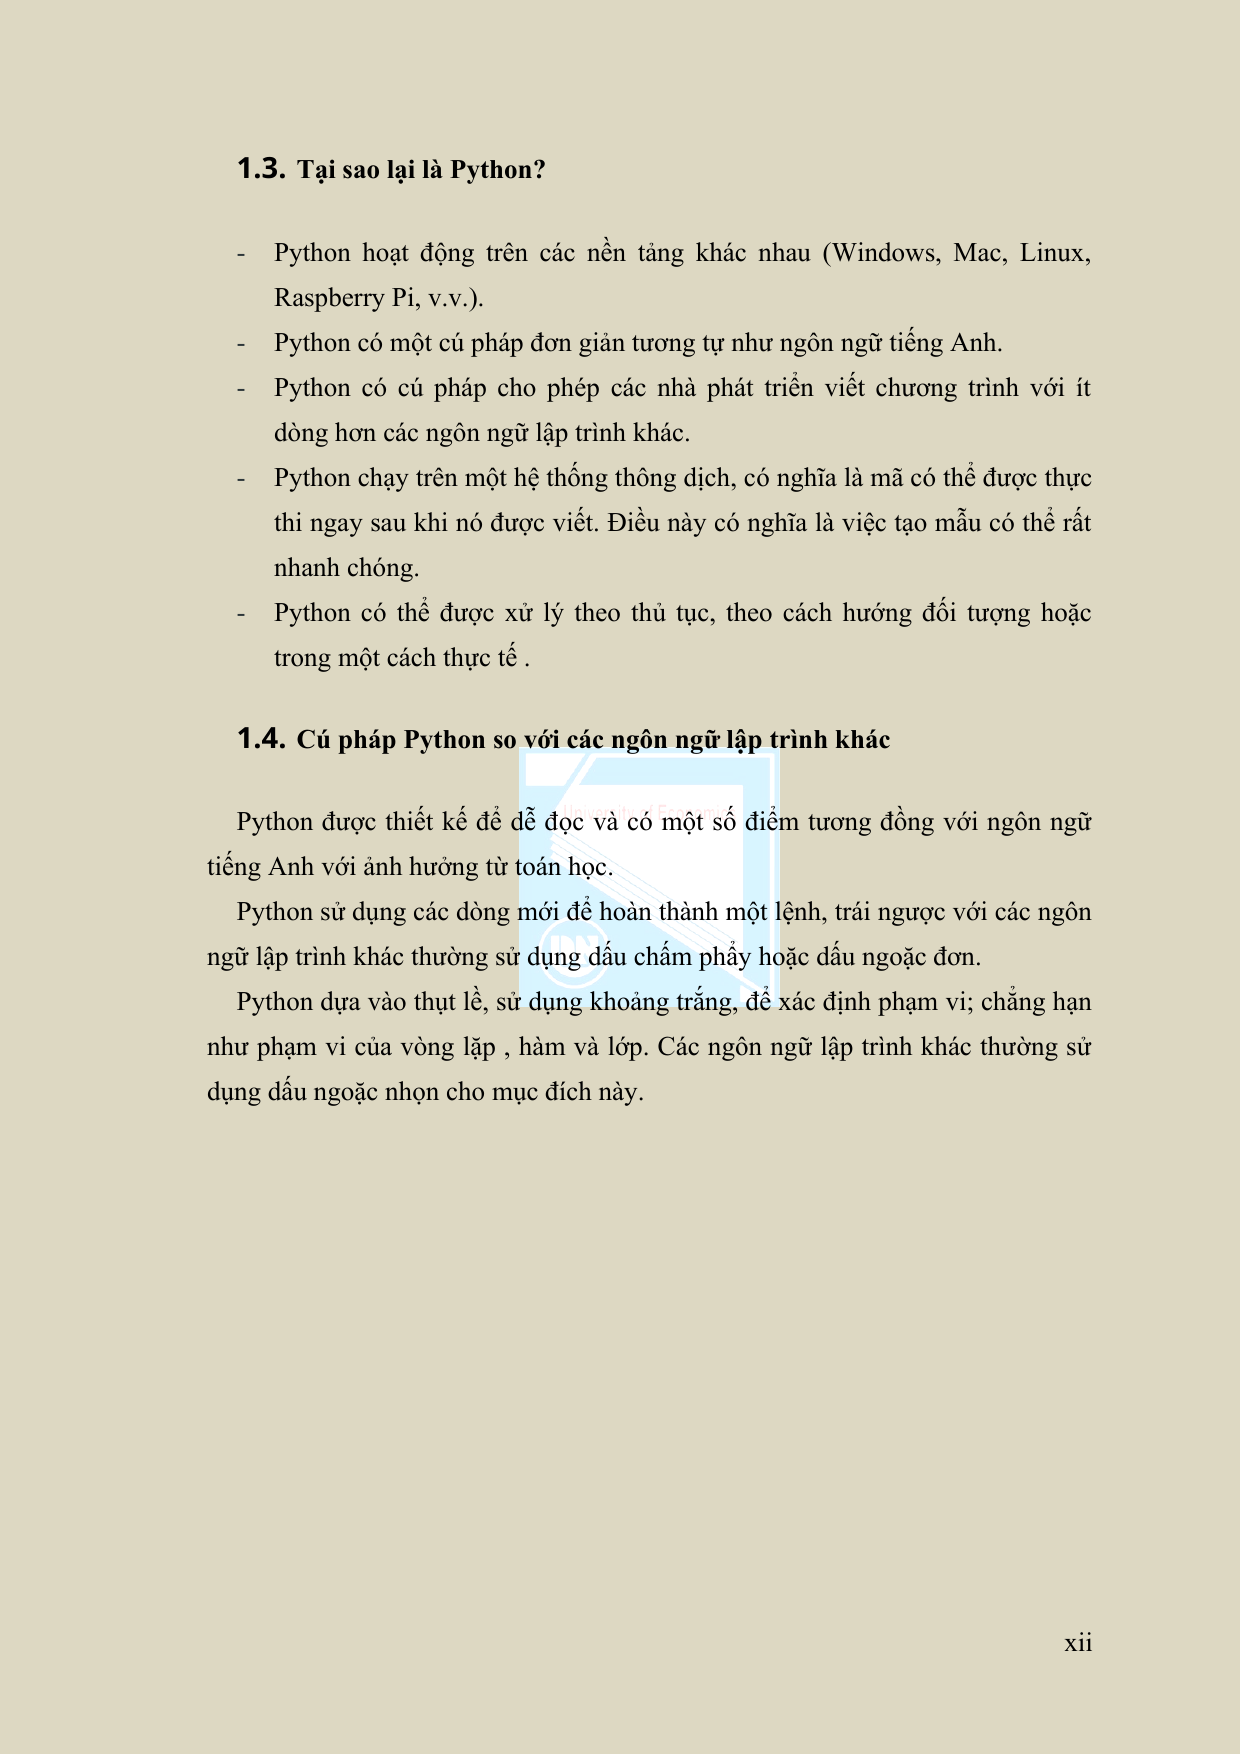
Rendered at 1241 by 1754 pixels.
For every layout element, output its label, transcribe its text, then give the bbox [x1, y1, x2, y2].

list Python có một cú pháp đơn giản tương tự như ngôn ngữ tiếng Anh. [236, 327, 1092, 357]
list Python có cú pháp cho phép các nhà phát triển viết chương trình với ít dòng hơn các ngôn ngữ lập trình khác. [236, 372, 1092, 447]
text Python sử dụng các dòng mới để hoàn thành một lệnh, trái ngược với các ngôn ngữ lập trình khác thường sử dụng dấu chấm phẩy hoặc dấu ngoặc đơn. [207, 896, 1092, 971]
text Python được thiết kế để dễ đọc và có một số điểm tương đồng với ngôn ngữ tiếng Anh với ảnh hưởng từ toán học. [207, 806, 1092, 881]
subtitle Tại sao lại là Python? [236, 148, 1092, 187]
list Python chạy trên một hệ thống thông dịch, có nghĩa là mã có thể được thực thi ngay sau khi nó được viết. Điều này có nghĩa là việc tạo mẫu có thể rất nhanh chóng. [236, 462, 1092, 582]
list Python hoạt động trên các nền tảng khác nhau (Windows, Mac, Linux, Raspberry Pi, v.v.). [236, 237, 1092, 312]
subtitle Cú pháp Python so với các ngôn ngữ lập trình khác [236, 717, 1092, 757]
text Python dựa vào thụt lề, sử dụng khoảng trắng, để xác định phạm vi; chẳng hạn như phạm vi của vòng lặp , hàm và lớp. Các ngôn ngữ lập trình khác thường sử dụng dấu ngoặc nhọn cho mục đích này. [207, 986, 1092, 1106]
list Python có thể được xử lý theo thủ tục, theo cách hướng đối tượng hoặc trong một cách thực tế . [236, 597, 1092, 672]
